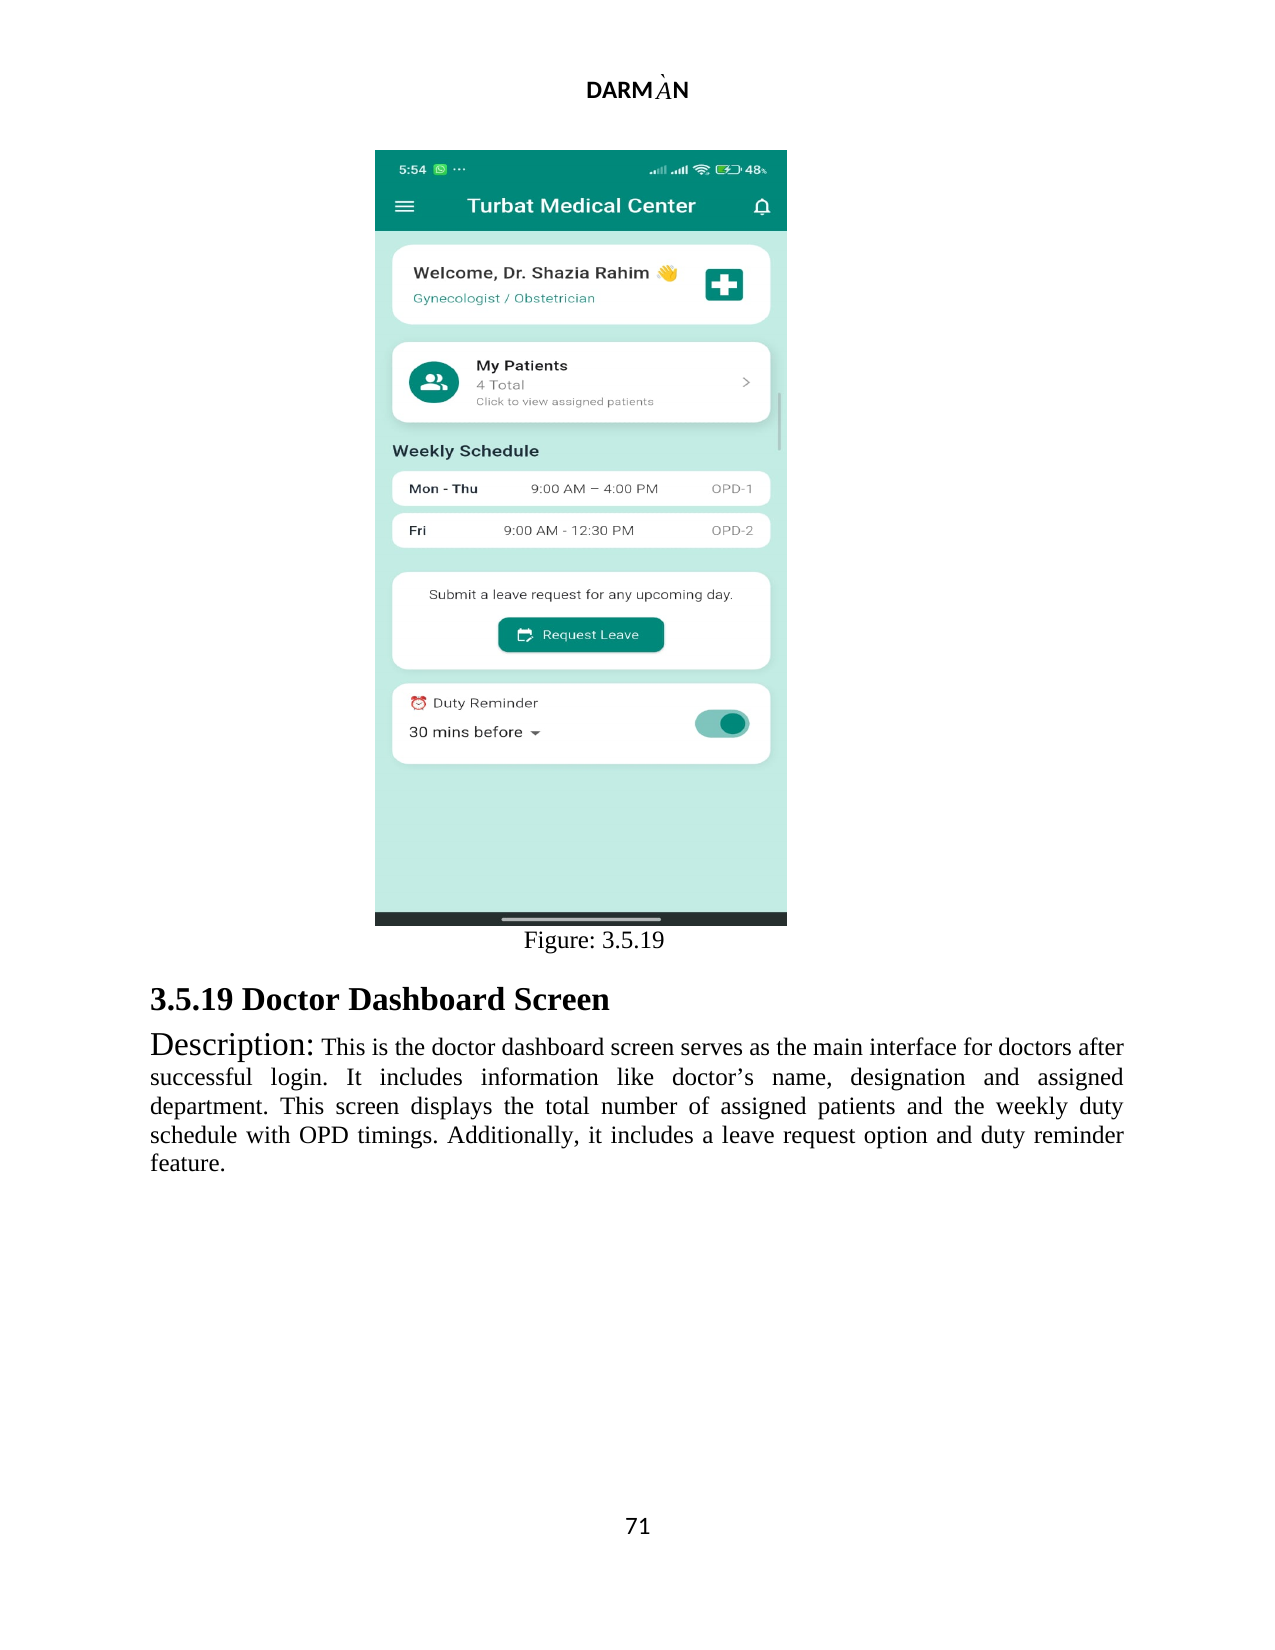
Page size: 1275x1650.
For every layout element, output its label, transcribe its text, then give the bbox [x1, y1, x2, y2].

picture [375, 150, 787, 926]
text Description: This is the doctor dashboard screen serves as the main interface for doctors after successful login. It includes information like doctor’s name, designation and assigned department. This screen displays the total number of assigned patients and the weekly duty schedule with OPD timings. Additionally, it includes a leave request option and duty reminder feature. [150, 1024, 1125, 1177]
text Figure: 3.5.19 [150, 926, 1125, 954]
subtitle 3.5.19 Doctor Dashboard Screen [150, 979, 1125, 1018]
